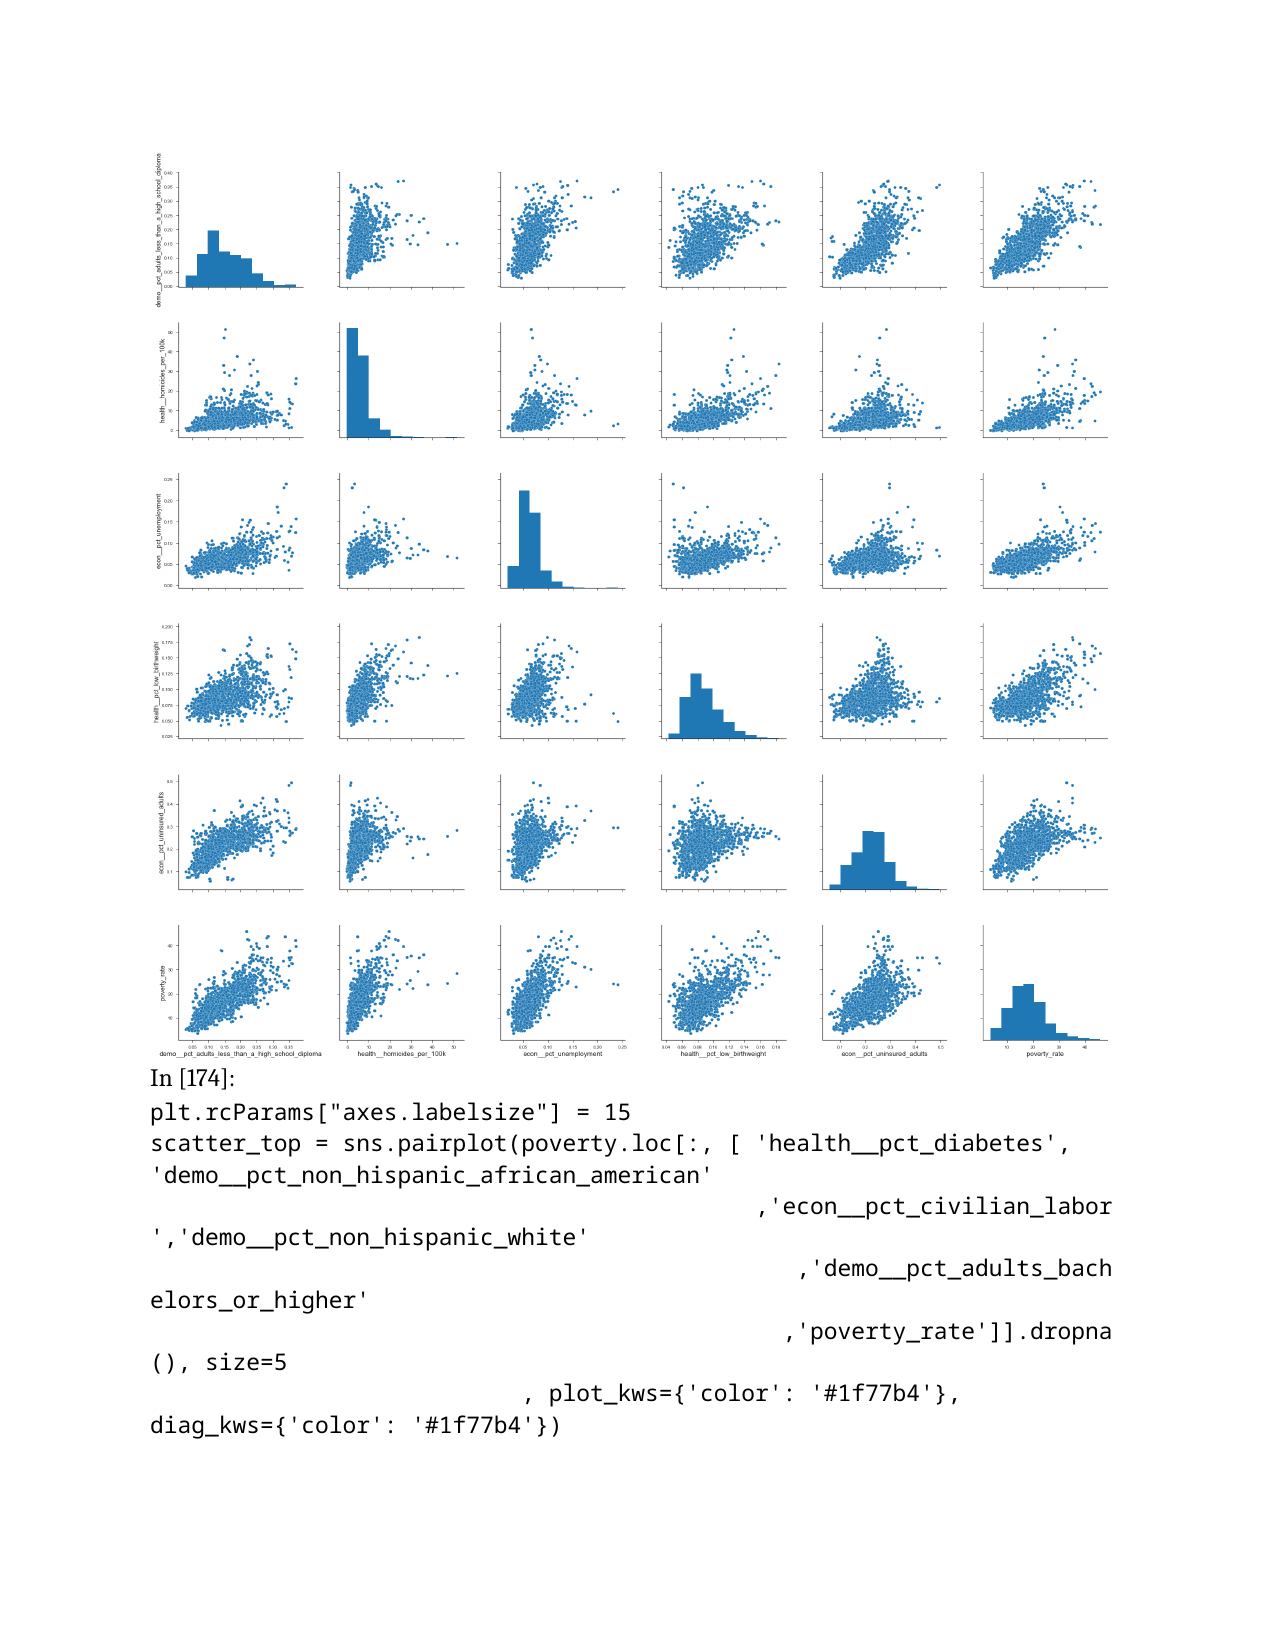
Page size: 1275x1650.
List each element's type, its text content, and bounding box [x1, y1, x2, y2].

text In [174]: [150, 1064, 1125, 1092]
text plt.rcParams["axes.labelsize"] = 15 scatter_top = sns.pairplot(poverty.loc[:, [ 'health__pct_diabetes', 'demo__pct_non_hispanic_african_american' ,'econ__pct_civilian_labor','demo__pct_non_hispanic_white' ,'demo__pct_adults_bachelors_or_higher' ,'poverty_rate']].dropna(), size=5 , plot_kws={'color': '#1f77b4'}, diag_kws={'color': '#1f77b4'}) [150, 1096, 1125, 1440]
picture [150, 150, 1113, 1060]
